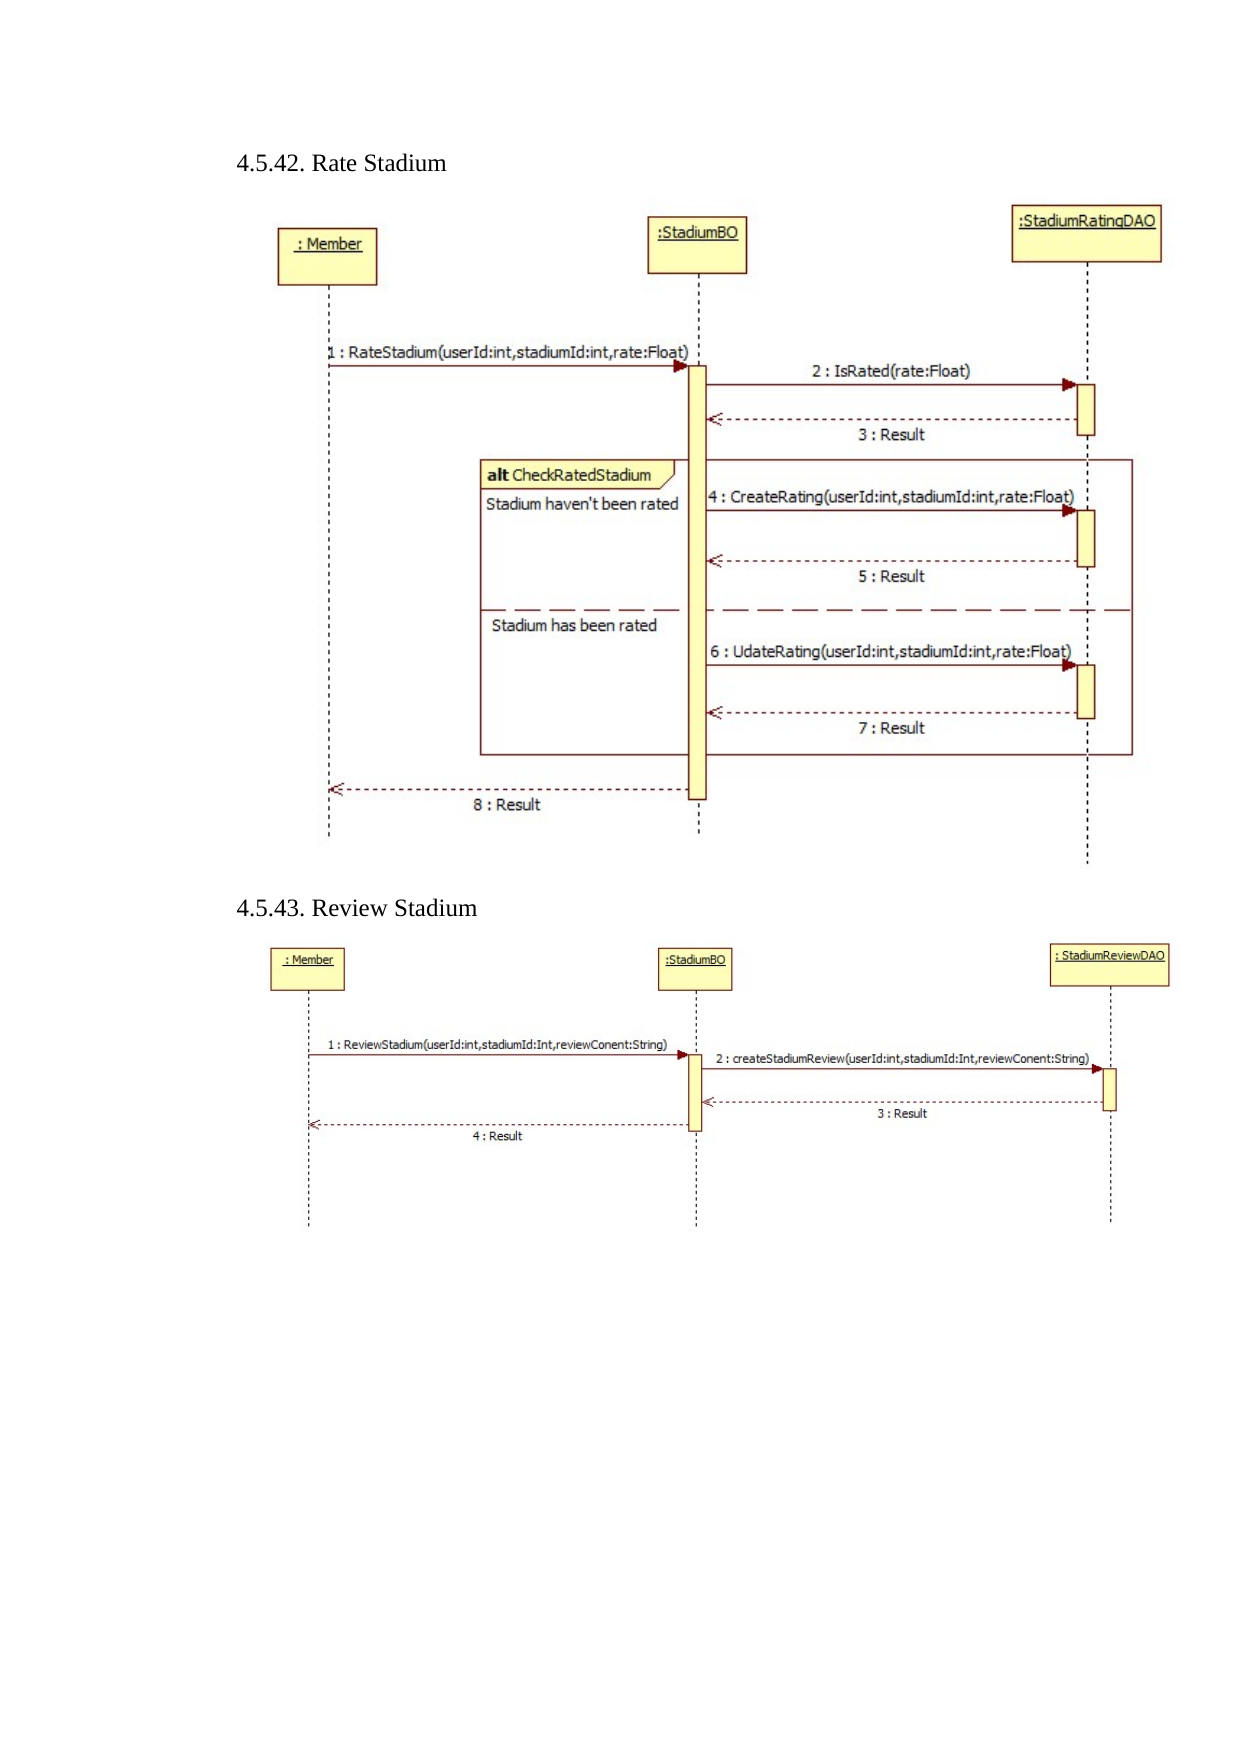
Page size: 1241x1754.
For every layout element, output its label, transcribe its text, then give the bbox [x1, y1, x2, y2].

subtitle Review Stadium [236, 893, 1124, 922]
picture [250, 177, 1190, 893]
picture [250, 922, 1190, 1249]
subtitle Rate Stadium [236, 148, 1124, 176]
